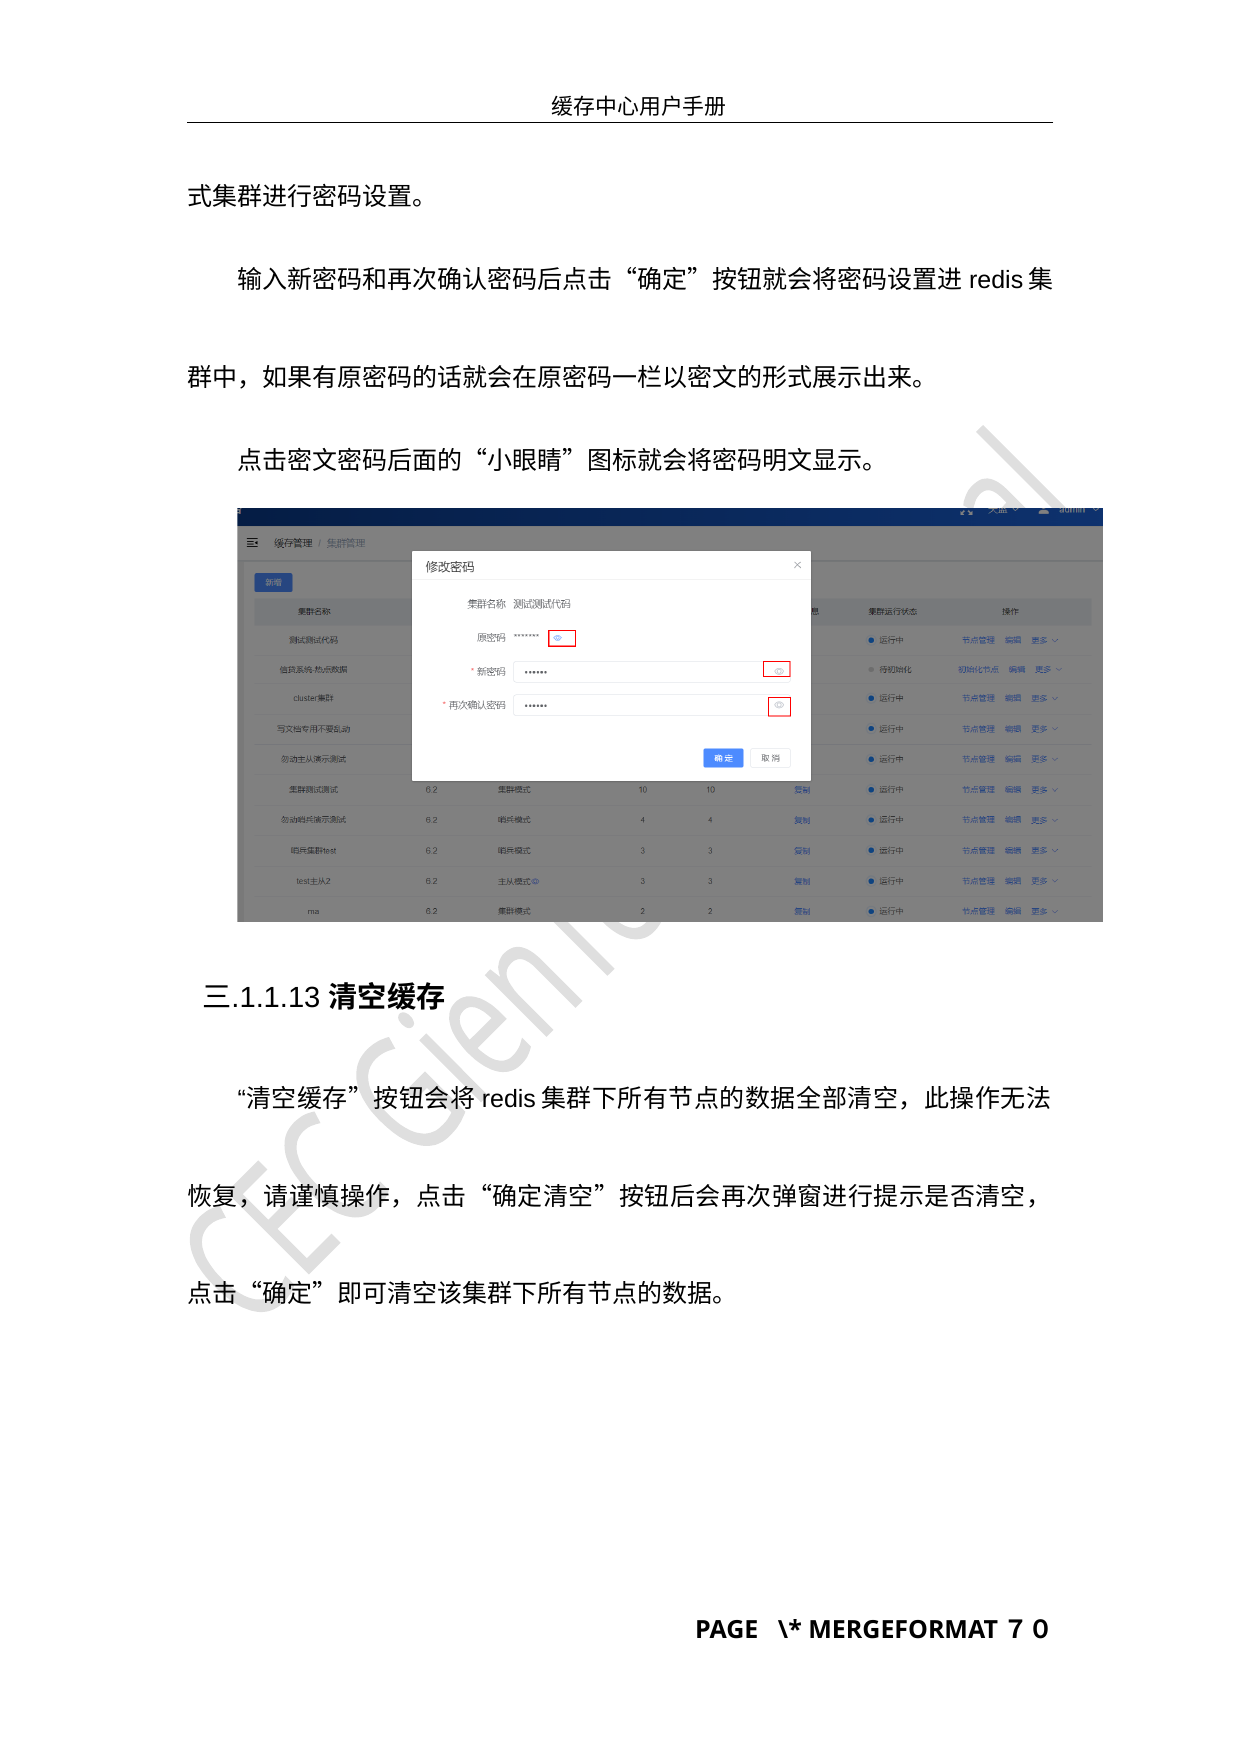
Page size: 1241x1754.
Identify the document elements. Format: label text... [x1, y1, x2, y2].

text 输入新密码和再次确认密码后点击“确定”按钮就会将密码设置进redis集群中，如果有原密码的话就会在原密码一栏以密文的形式展示出来。 [187, 245, 1053, 408]
subtitle 清空缓存 [202, 962, 1053, 1027]
text “清空缓存”按钮会将redis集群下所有节点的数据全部清空，此操作无法恢复，请谨慎操作，点击“确定清空”按钮后会再次弹窗进行提示是否清空，点击“确定”即可清空该集群下所有节点的数据。 [187, 1064, 1053, 1324]
text 点击密文密码后面的“小眼睛”图标就会将密码明文显示。 [187, 426, 1053, 491]
picture [237, 508, 1103, 922]
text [187, 162, 1053, 227]
